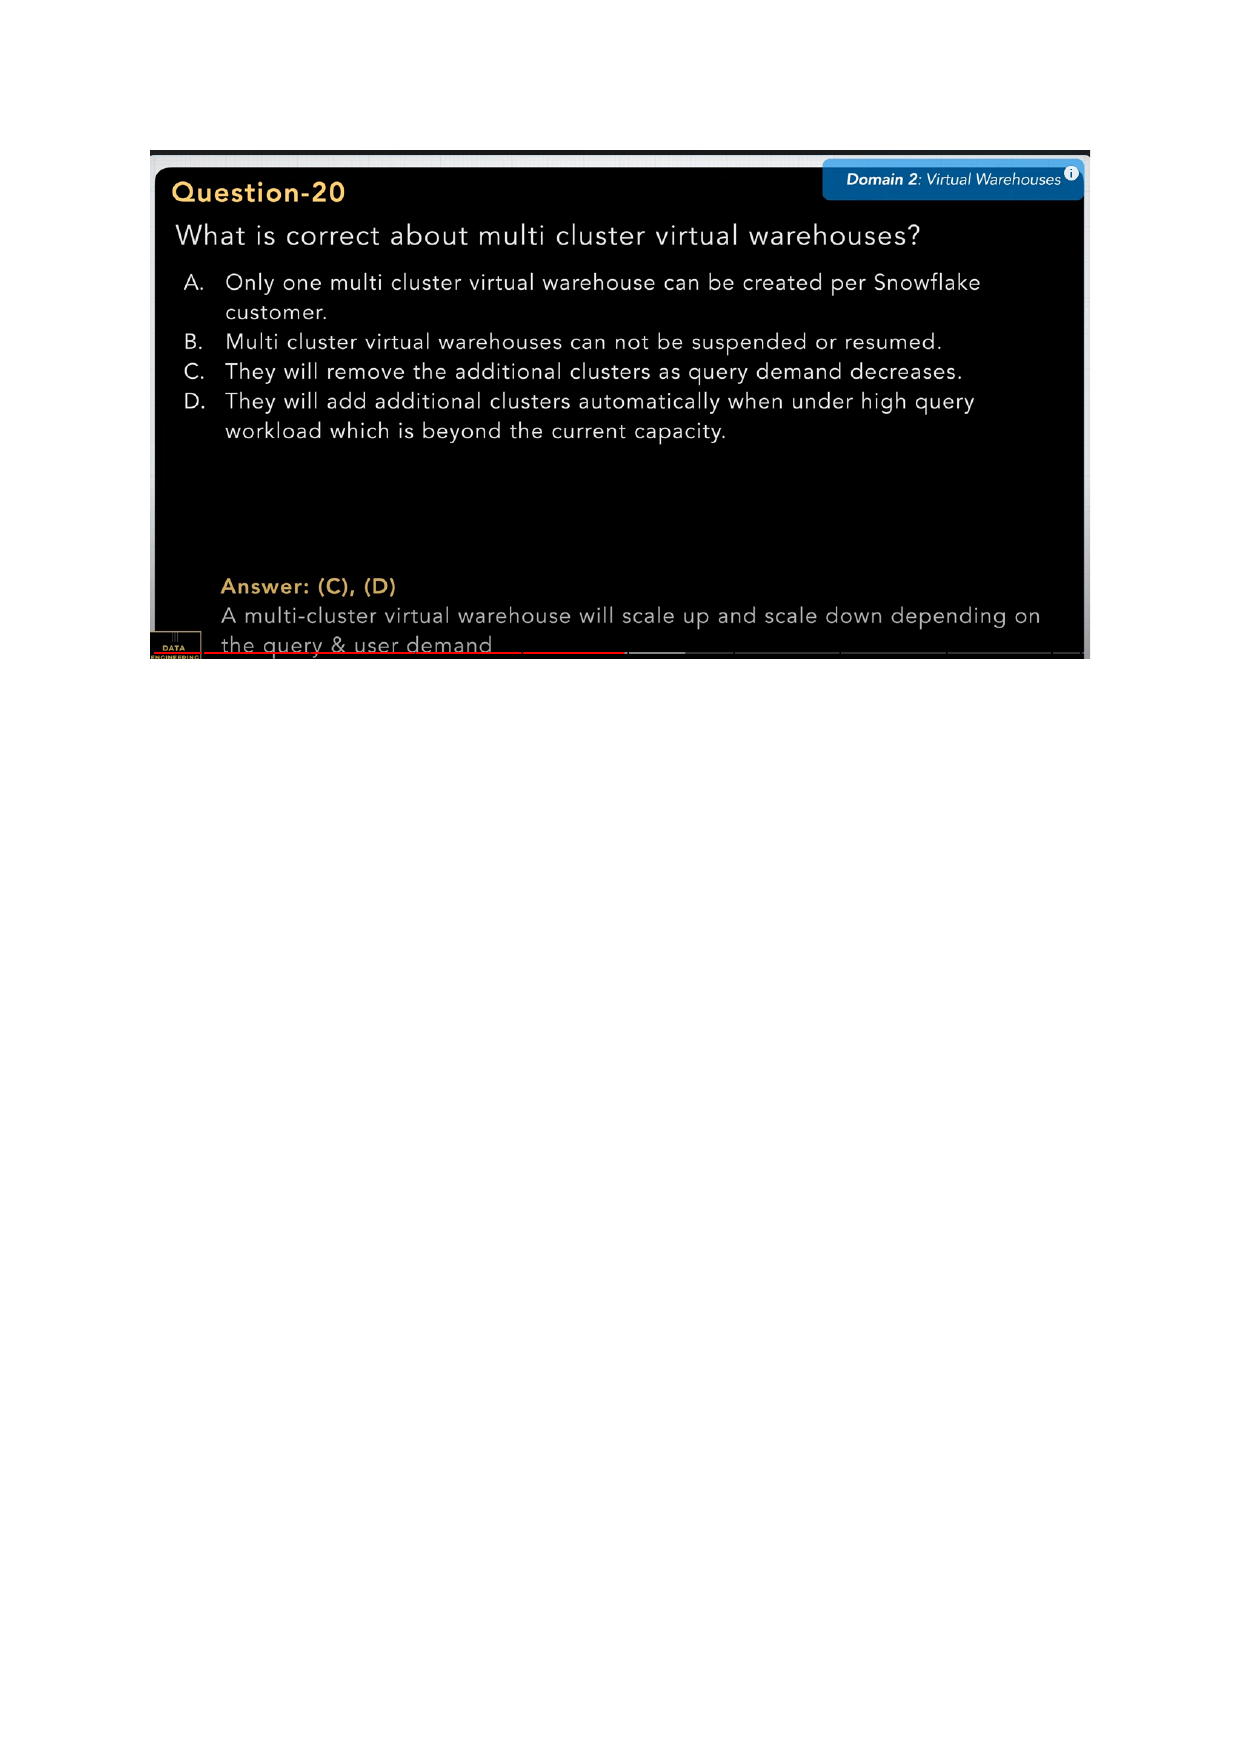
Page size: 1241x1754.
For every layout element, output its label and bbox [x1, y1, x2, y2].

picture [150, 150, 1091, 659]
